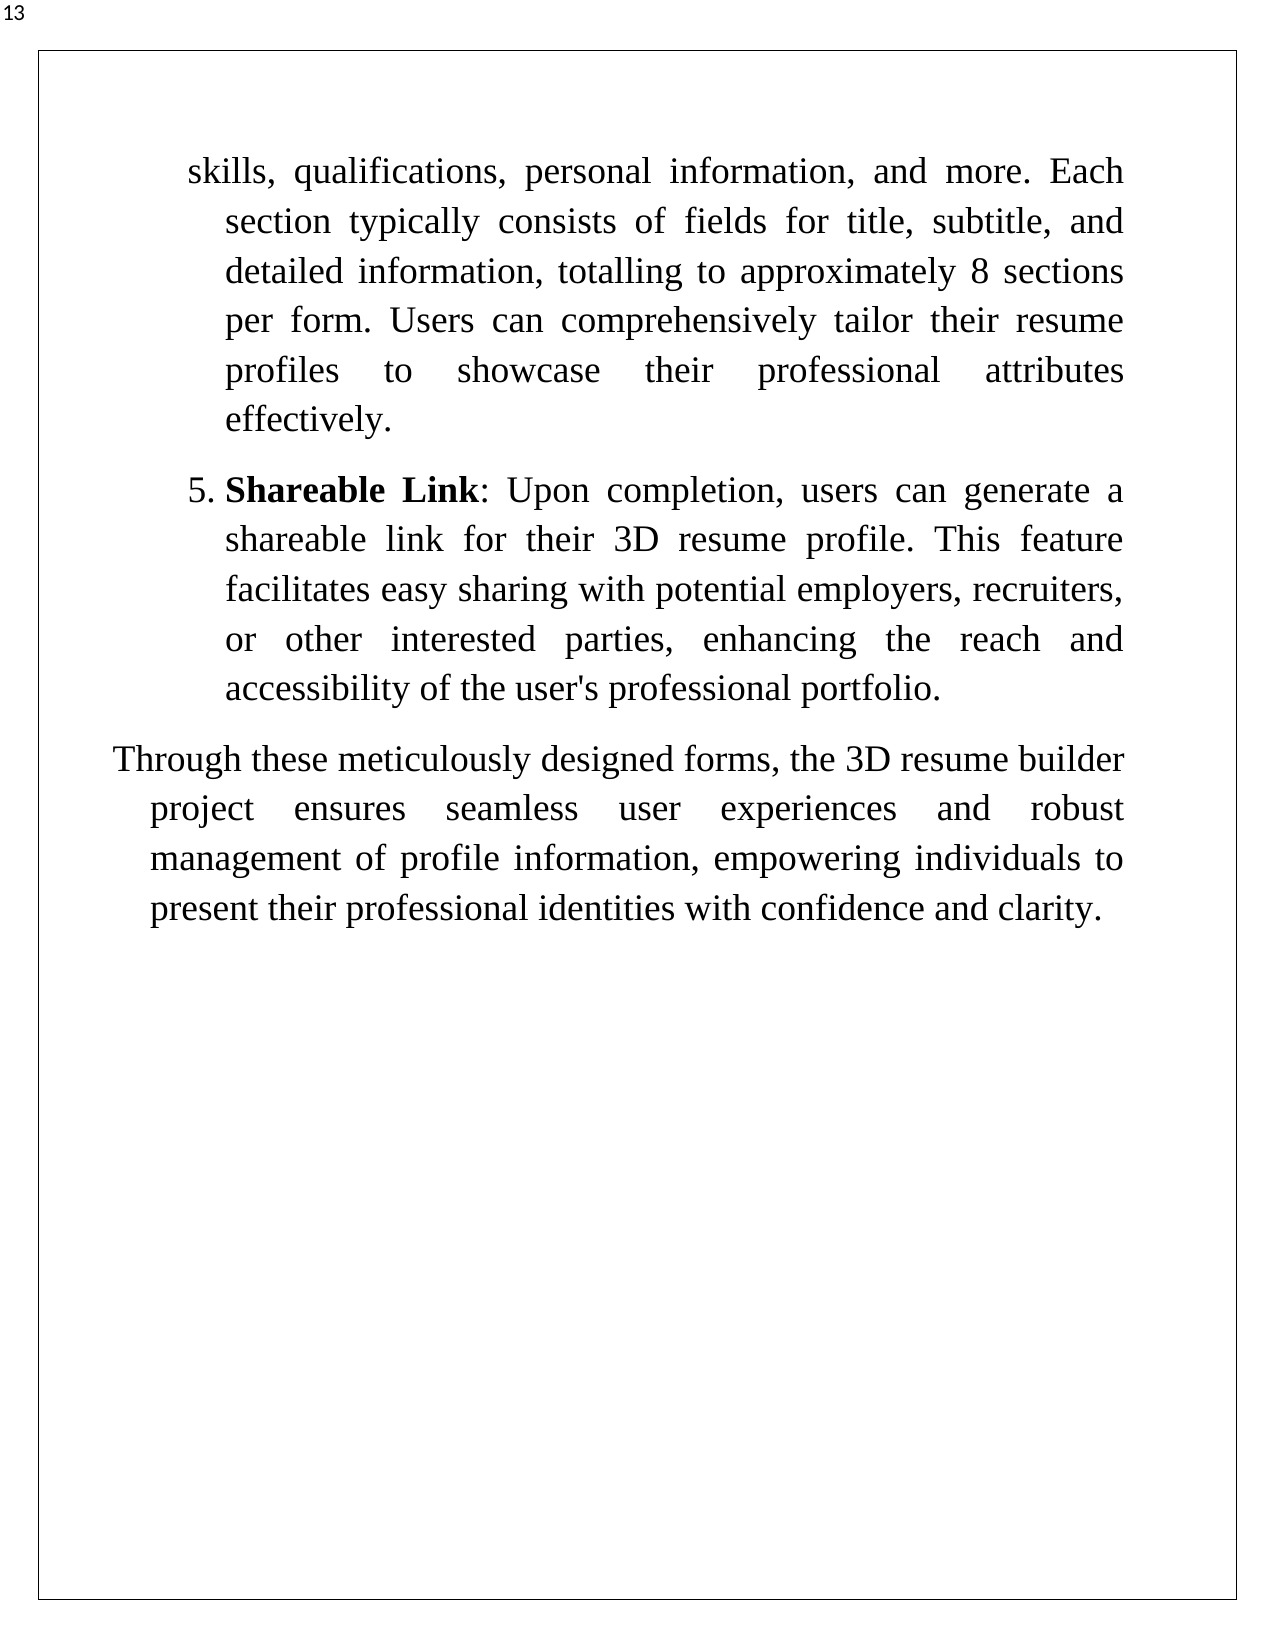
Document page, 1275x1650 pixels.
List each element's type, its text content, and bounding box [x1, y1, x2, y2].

text skills, qualifications, personal information, and more. Each section typically consists of fields for title, subtitle, and detailed information, totalling to approximately 8 sections per form. Users can comprehensively tailor their resume profiles to showcase their professional attributes effectively. [187, 149, 1126, 440]
list Shareable Link: Upon completion, users can generate a shareable link for their 3D resume profile. This feature facilitates easy sharing with potential employers, recruiters, or other interested parties, enhancing the reach and accessibility of the user's professional portfolio. [187, 467, 1125, 709]
text Through these meticulously designed forms, the 3D resume builder project ensures seamless user experiences and robust management of profile information, empowering individuals to present their professional identities with confidence and clarity. [112, 736, 1125, 928]
